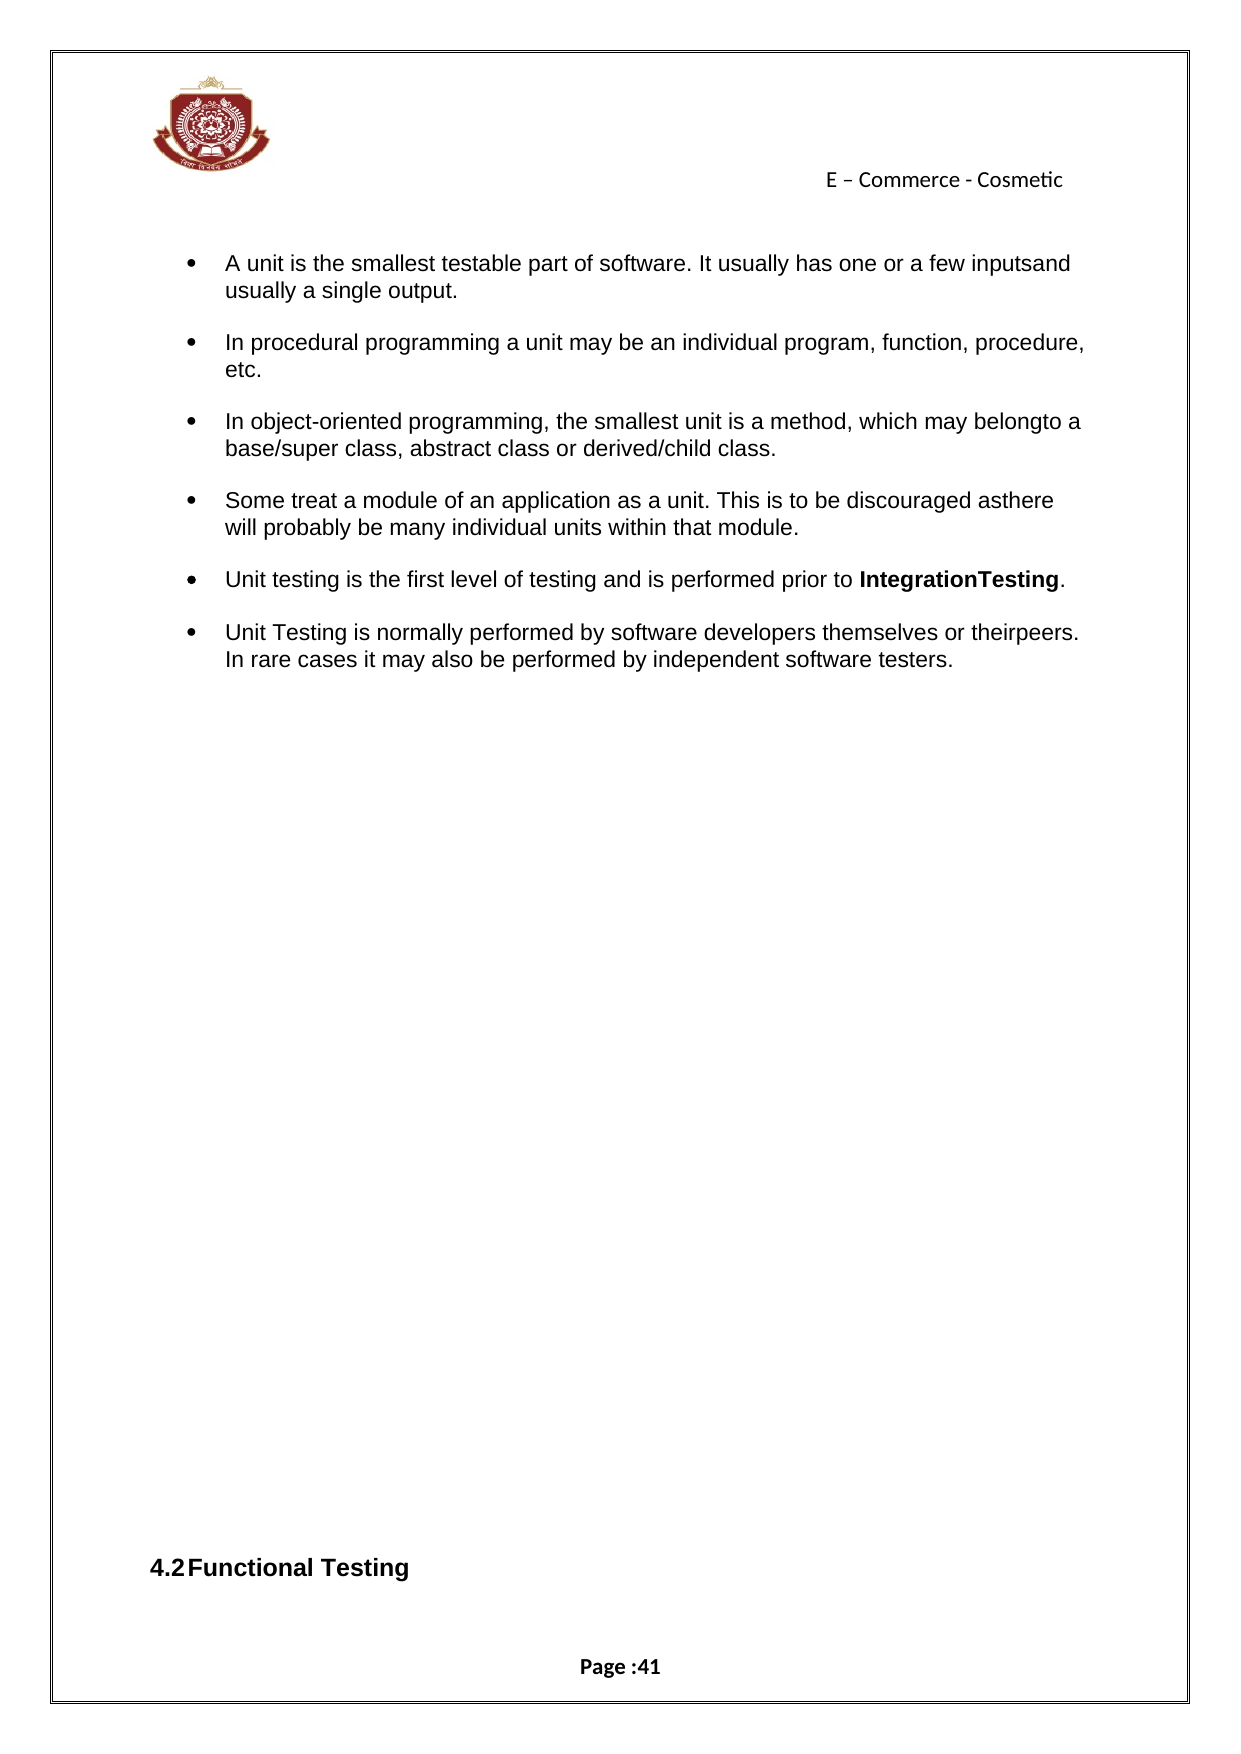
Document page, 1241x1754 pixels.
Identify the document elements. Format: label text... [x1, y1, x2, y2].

list Functional Testing [150, 1553, 1090, 1582]
list Some treat a module of an application as a unit. This is to be discouraged asthere will probably be many individual units within that module. [187, 487, 1090, 540]
picture [150, 73, 275, 187]
list A unit is the smallest testable part of software. It usually has one or a few inputsand usually a single output. [187, 250, 1090, 303]
list Unit Testing is normally performed by software developers themselves or theirpeers. In rare cases it may also be performed by independent software testers. [187, 619, 1090, 672]
list In object-oriented programming, the smallest unit is a method, which may belongto a base/super class, abstract class or derived/child class. [187, 408, 1090, 461]
list In procedural programming a unit may be an individual program, function, procedure, etc. [187, 329, 1090, 382]
list Unit testing is the first level of testing and is performed prior to IntegrationTesting. [187, 566, 1090, 593]
